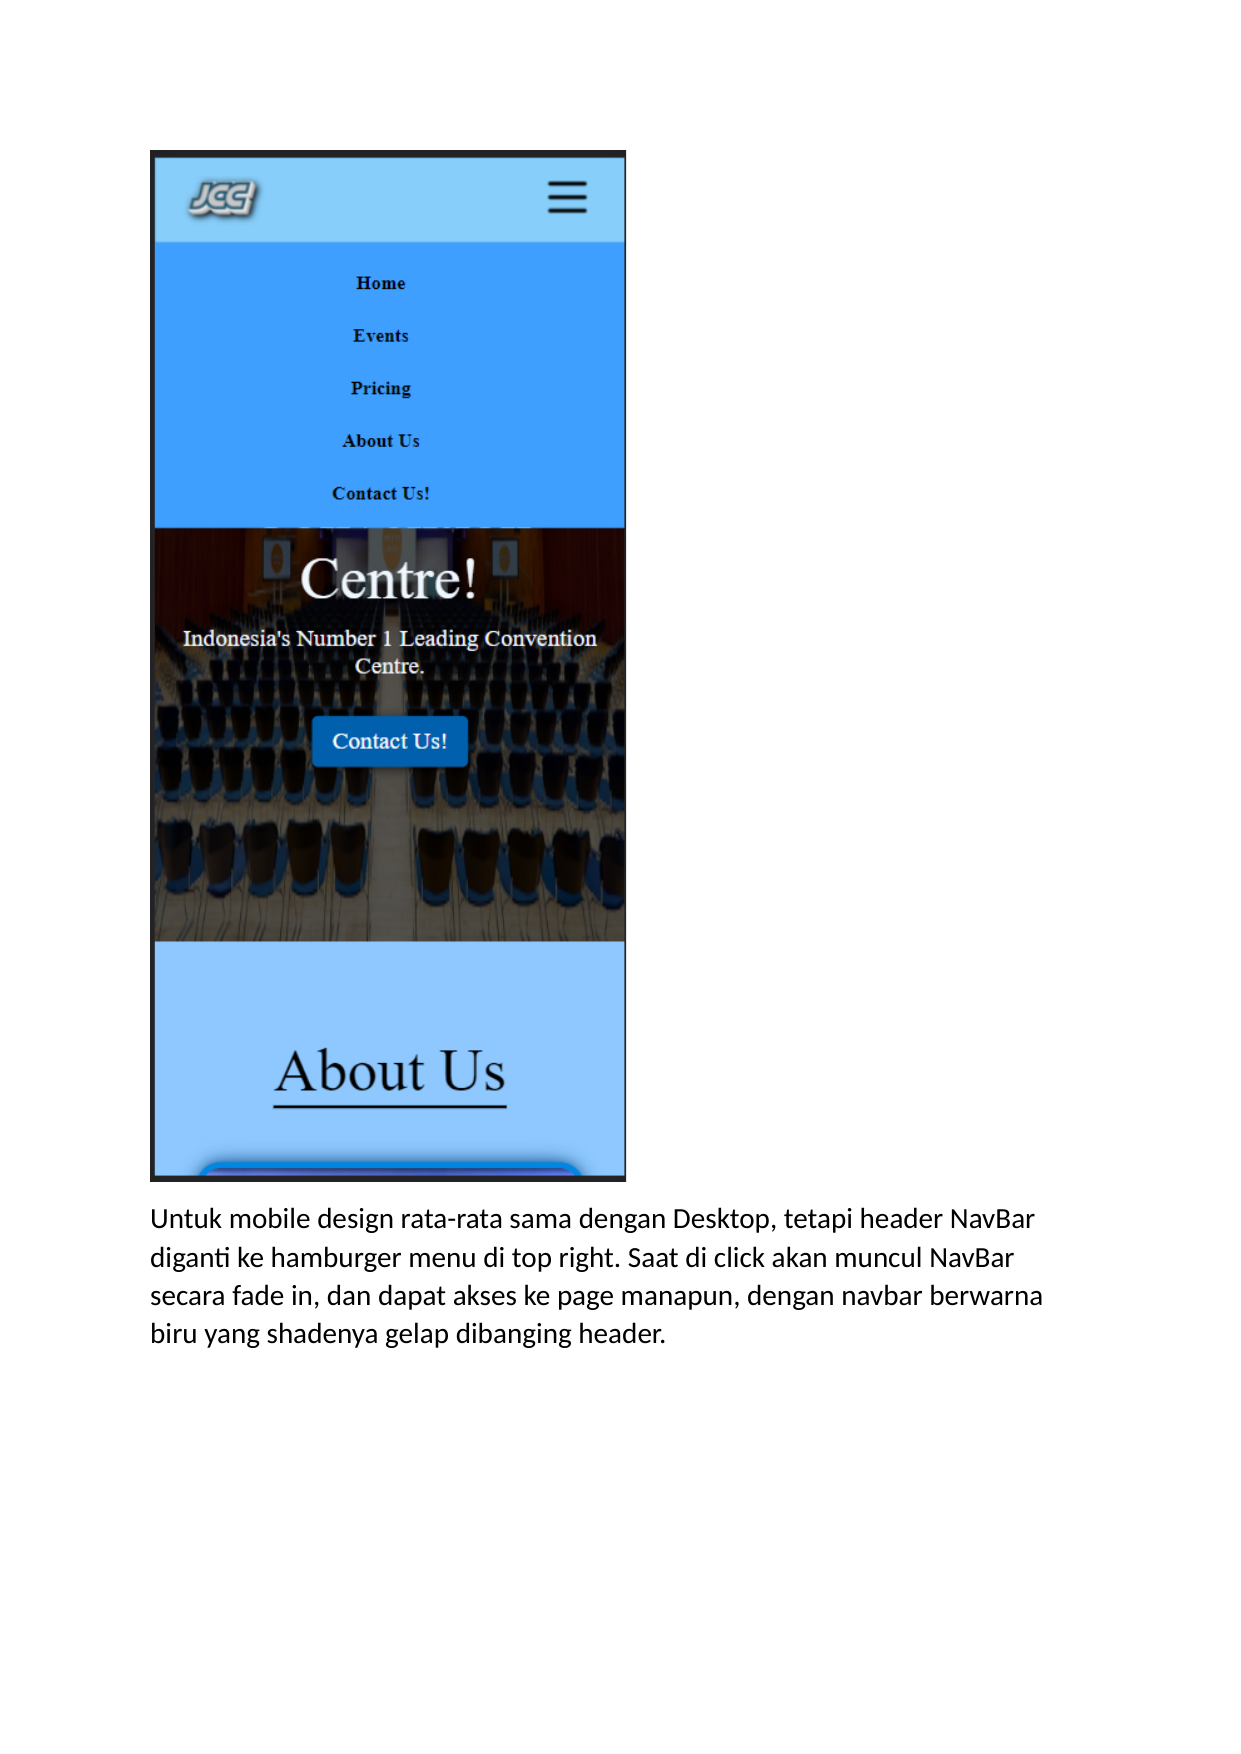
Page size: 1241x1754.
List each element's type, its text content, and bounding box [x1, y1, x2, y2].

text Untuk mobile design rata-rata sama dengan Desktop, tetapi header NavBar diganti ke hamburger menu di top right. Saat di click akan muncul NavBar secara fade in, dan dapat akses ke page manapun, dengan navbar berwarna biru yang shadenya gelap dibanging header. [150, 1200, 1090, 1351]
picture [150, 150, 627, 1182]
